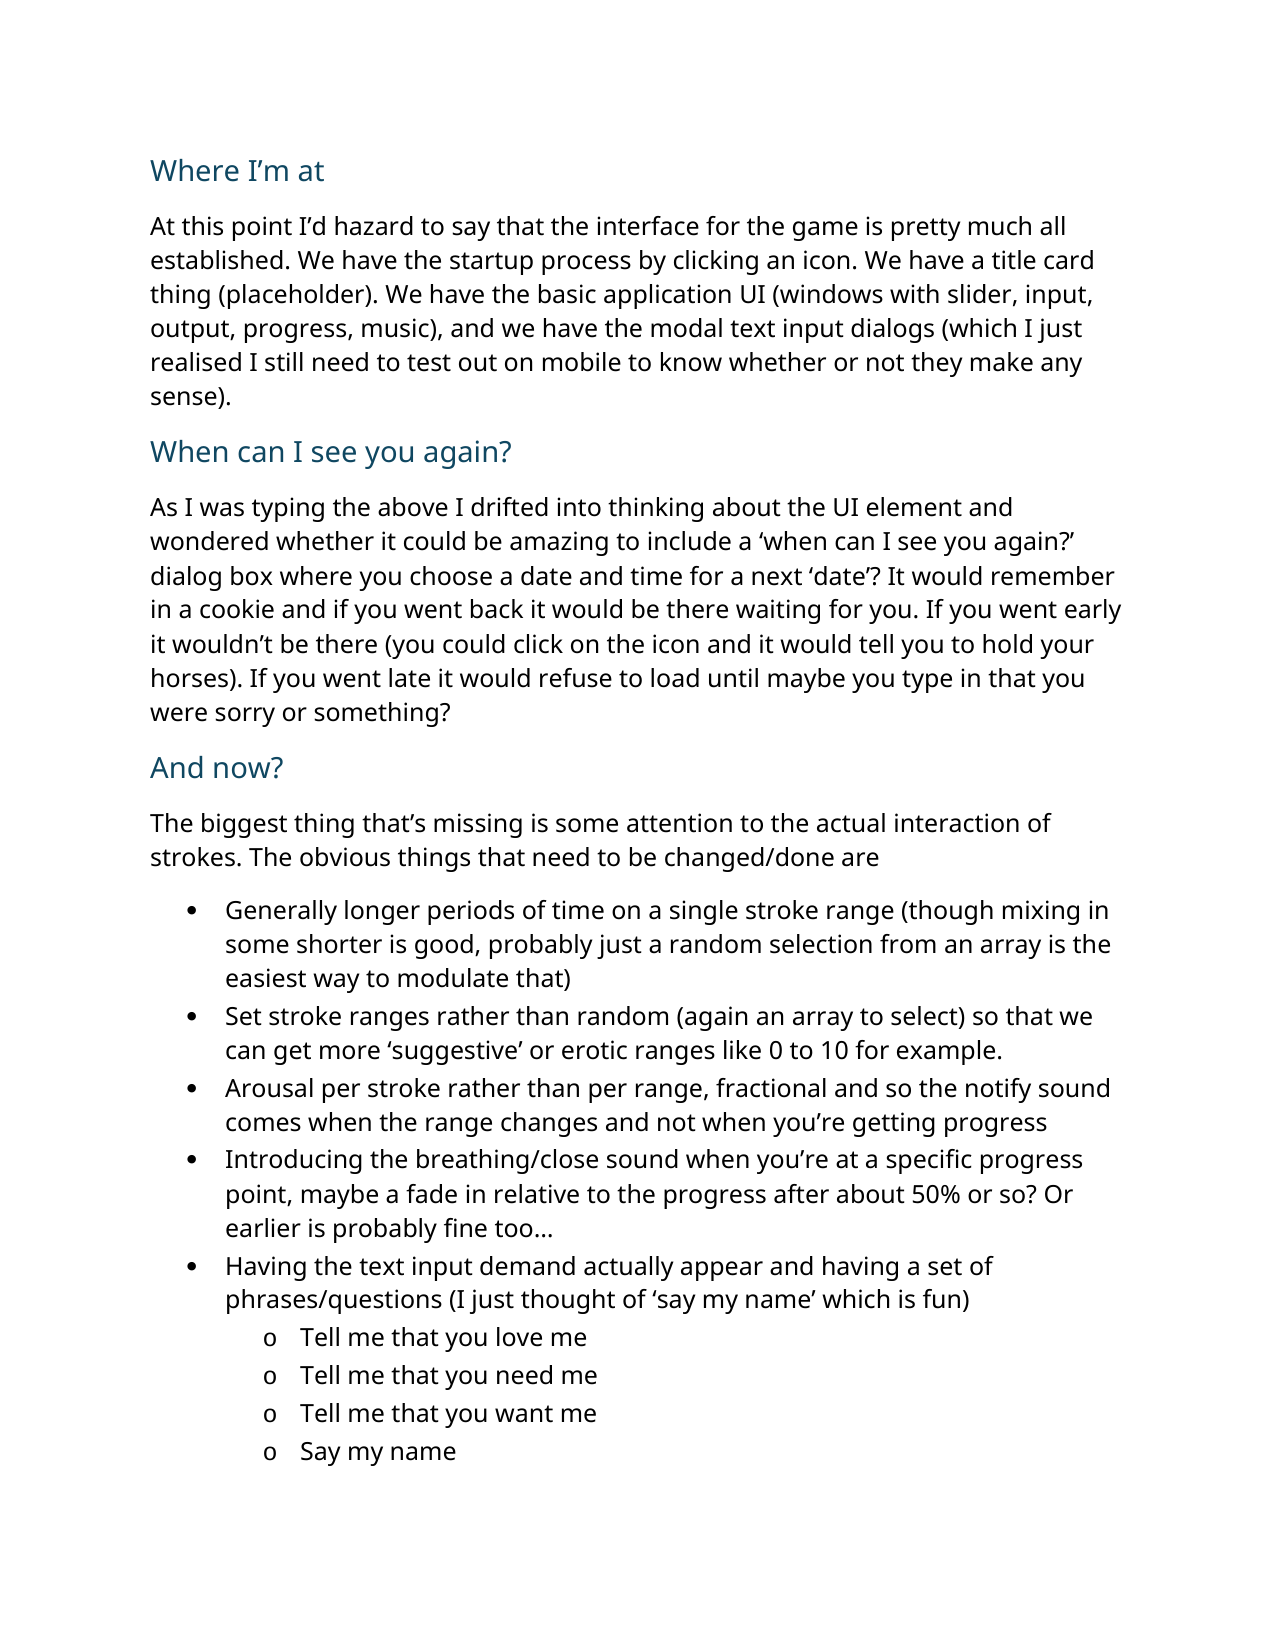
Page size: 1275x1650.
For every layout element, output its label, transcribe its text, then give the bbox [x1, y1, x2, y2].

list Arousal per stroke rather than per range, fractional and so the notify sound comes when the range changes and not when you’re getting progress [187, 1070, 1125, 1138]
list Having the text input demand actually appear and having a set of phrases/questions (I just thought of ‘say my name’ which is fun) [187, 1248, 1125, 1316]
list Set stroke ranges rather than random (again an array to select) so that we can get more ‘suggestive’ or erotic ranges like 0 to 10 for example. [187, 998, 1125, 1067]
subtitle Where I’m at [150, 150, 1125, 190]
text At this point I’d hazard to say that the interface for the game is pretty much all established. We have the startup process by clicking an icon. We have a title card thing (placeholder). We have the basic application UI (windows with slider, input, output, progress, music), and we have the modal text input dialogs (which I just realised I still need to test out on mobile to know whether or not they make any sense). [150, 208, 1125, 413]
list Tell me that you want me [262, 1396, 1125, 1430]
list Introducing the breathing/close sound when you’re at a specific progress point, maybe a fade in relative to the progress after about 50% or so? Or earlier is probably fine too… [187, 1142, 1125, 1244]
list Tell me that you love me [262, 1320, 1125, 1354]
text The biggest thing that’s missing is some attention to the actual interaction of strokes. The obvious things that need to be changed/done are [150, 806, 1125, 874]
subtitle When can I see you again? [150, 432, 1125, 471]
list Generally longer periods of time on a single stroke range (though mixing in some shorter is good, probably just a random selection from an array is the easiest way to modulate that) [187, 892, 1125, 995]
list Say my name [262, 1434, 1125, 1468]
text As I was typing the above I drifted into thinking about the UI element and wondered whether it could be amazing to include a ‘when can I see you again?’ dialog box where you choose a date and time for a next ‘date’? It would remember in a cookie and if you went back it would be there waiting for you. If you went early it wouldn’t be there (you could click on the icon and it would tell you to hold your horses). If you went late it would refuse to load until maybe you type in that you were sorry or something? [150, 490, 1125, 728]
list Tell me that you need me [262, 1358, 1125, 1392]
subtitle And now? [150, 747, 1125, 787]
